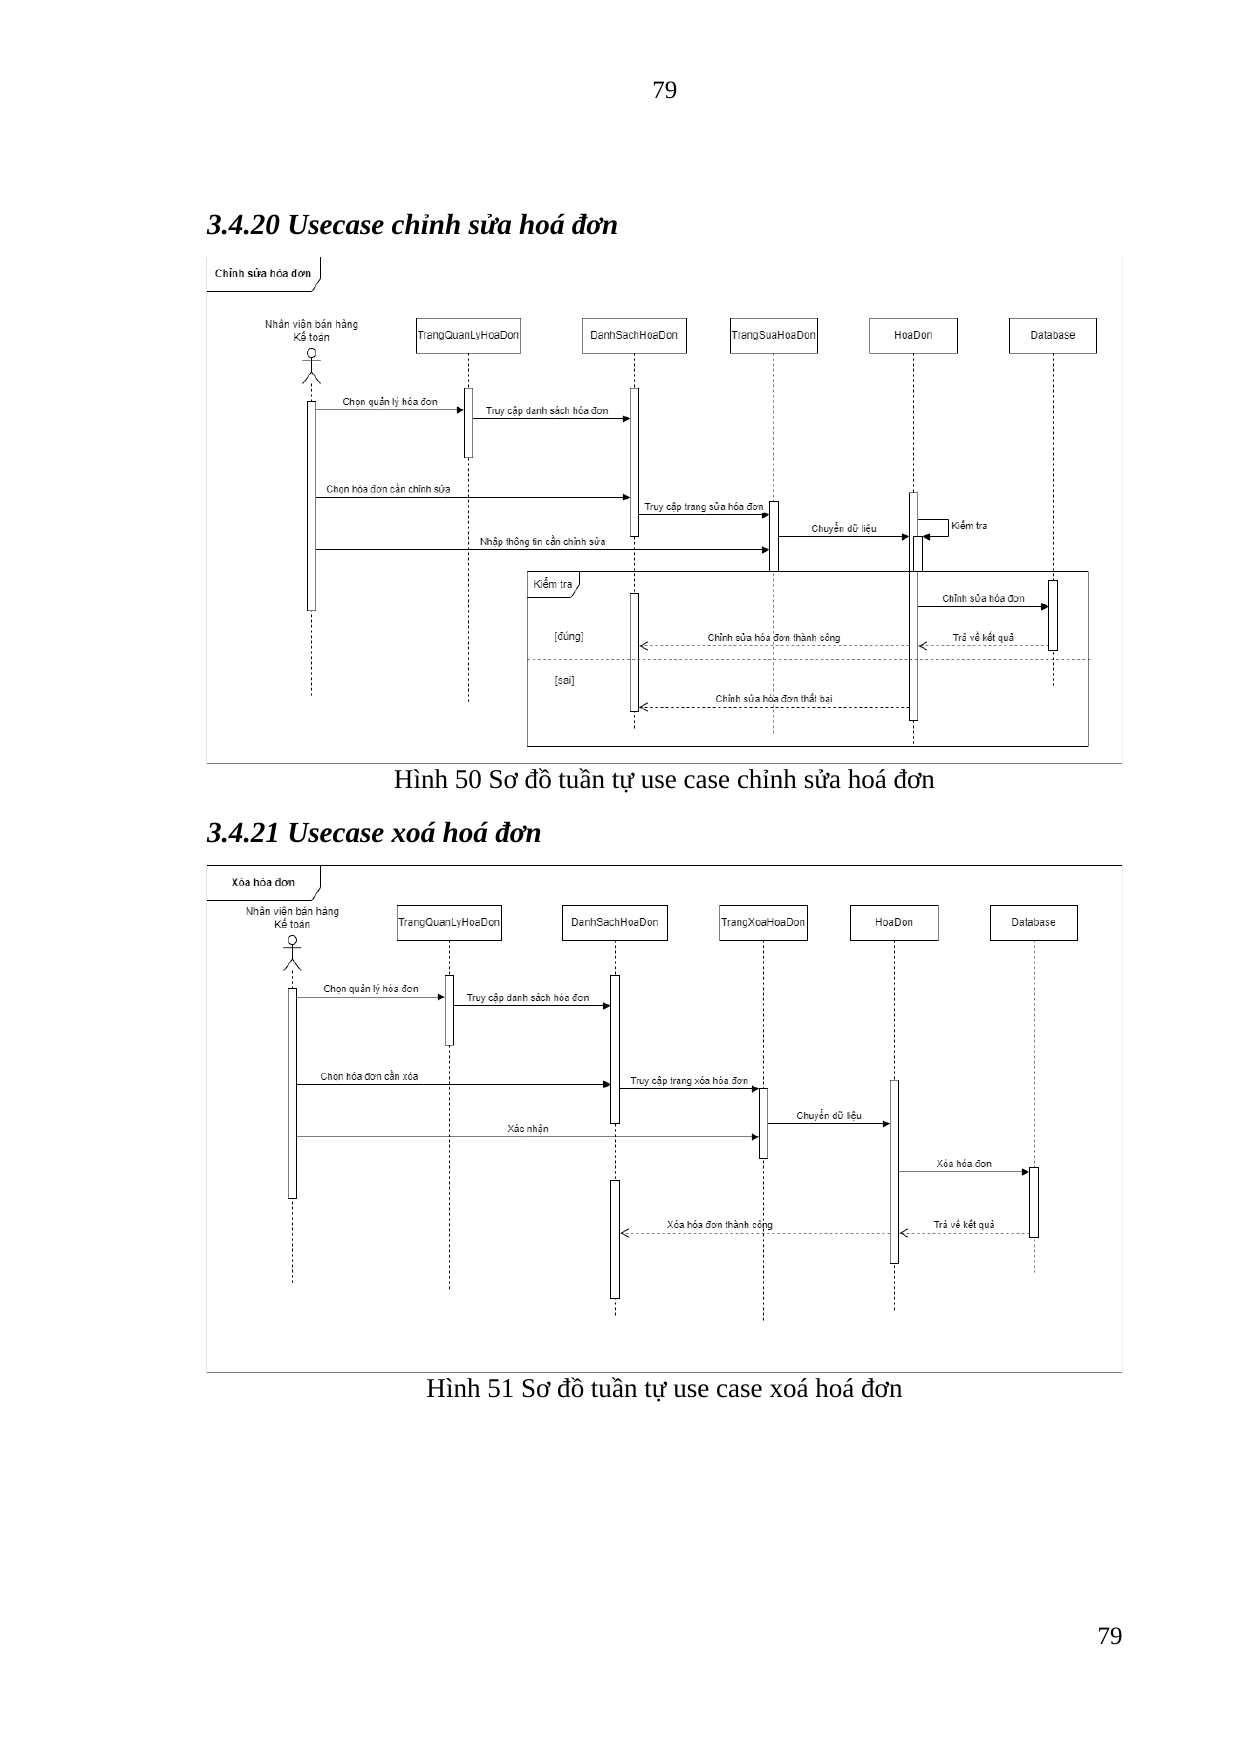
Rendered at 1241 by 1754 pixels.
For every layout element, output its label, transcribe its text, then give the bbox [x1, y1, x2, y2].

picture [206, 257, 1123, 764]
text 3.4.20 Usecase chỉnh sửa hoá đơn [207, 207, 1132, 240]
text Hình 50 Sơ đồ tuần tự use case chỉnh sửa hoá đơn [207, 764, 1122, 795]
text 3.4.21 Usecase xoá hoá đơn [207, 816, 1132, 849]
picture [206, 865, 1123, 1373]
text Hình 51 Sơ đồ tuần tự use case xoá hoá đơn [207, 1373, 1122, 1403]
